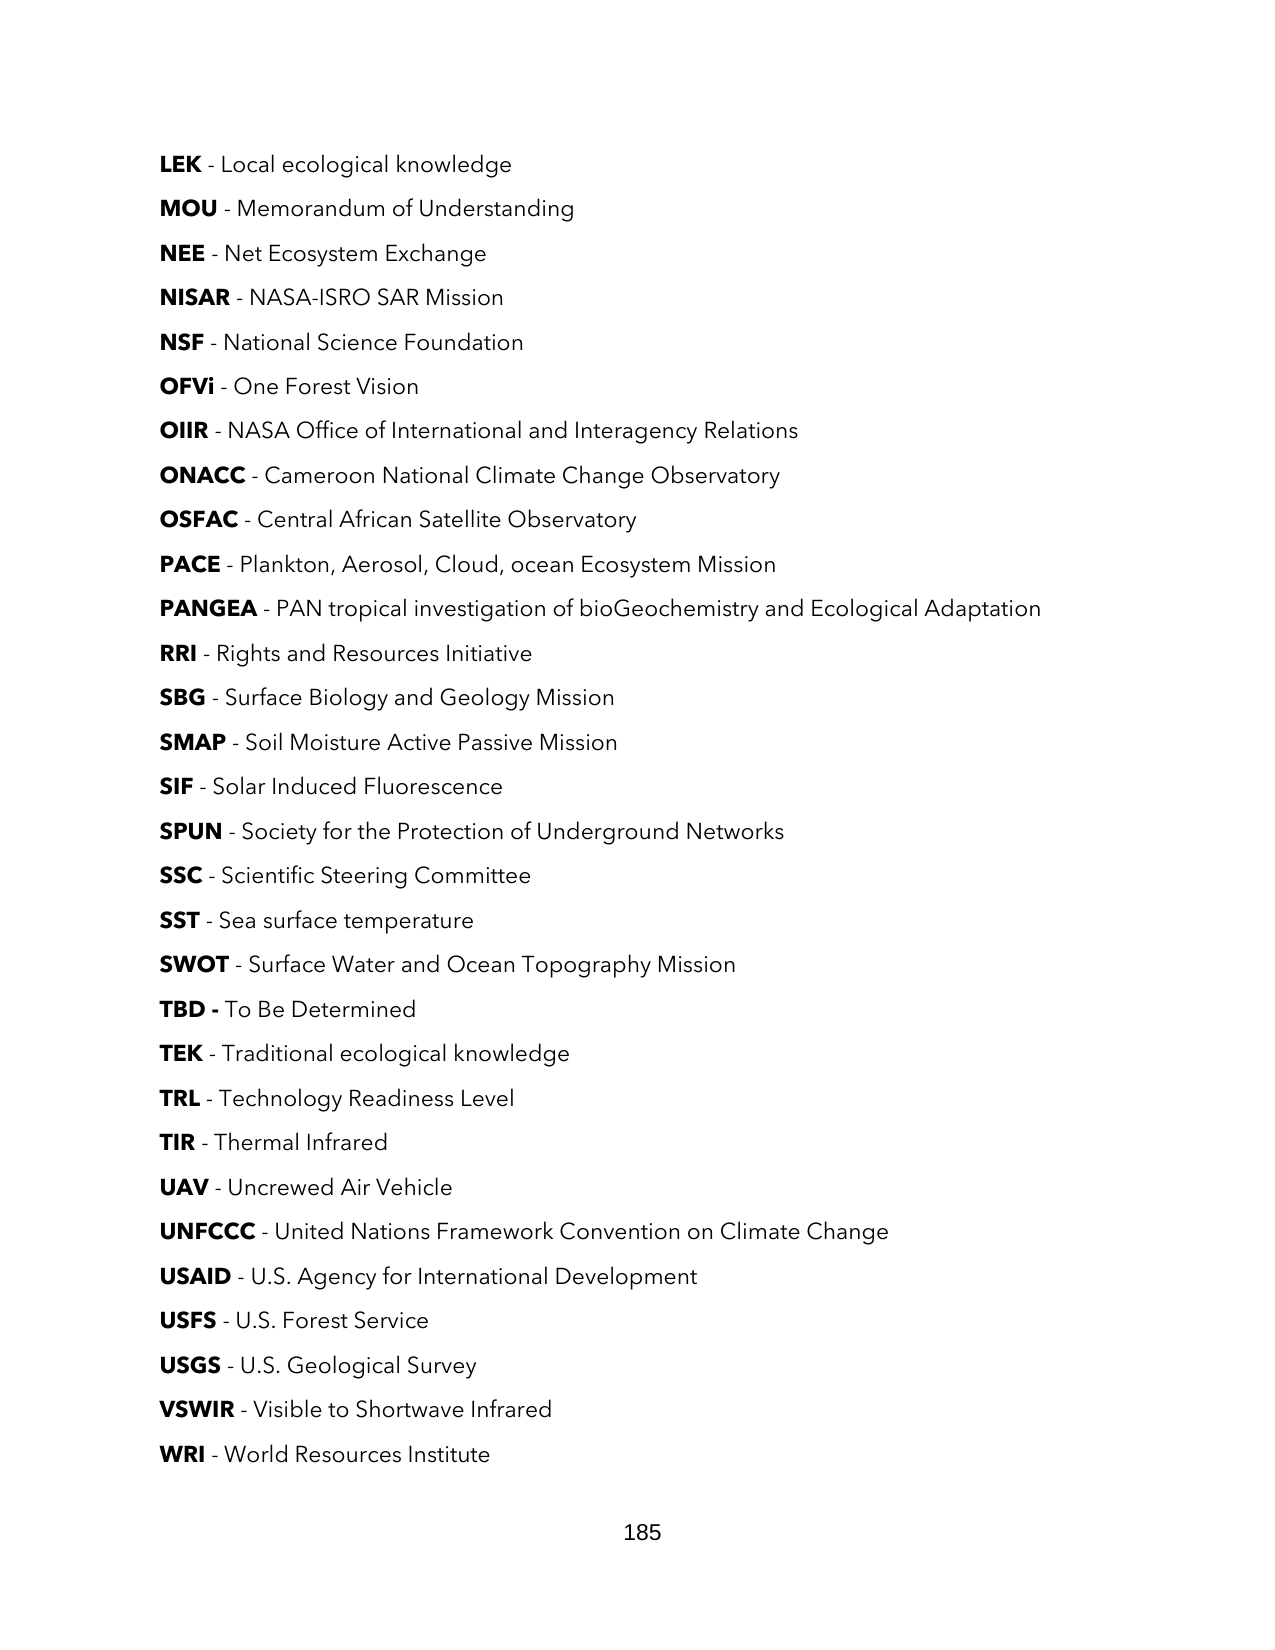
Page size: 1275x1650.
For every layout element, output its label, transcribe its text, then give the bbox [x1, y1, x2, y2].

text SBG - Surface Biology and Geology Mission [159, 684, 1125, 712]
text SST - Sea surface temperature [159, 906, 1125, 934]
text SPUN - Society for the Protection of Underground Networks [159, 817, 1125, 845]
text PANGEA - PAN tropical investigation of bioGeochemistry and Ecological Adaptation [159, 595, 1125, 623]
text TIR - Thermal Infrared [159, 1128, 1125, 1156]
text UAV - Uncrewed Air Vehicle [159, 1173, 1125, 1201]
text SSC - Scientific Steering Committee [159, 862, 1125, 889]
text PACE - Plankton, Aerosol, Cloud, ocean Ecosystem Mission [159, 550, 1125, 578]
text OIIR - NASA Office of International and Interagency Relations [159, 417, 1125, 445]
text LEK - Local ecological knowledge [159, 150, 1125, 178]
text VSWIR - Visible to Shortwave Infrared [159, 1395, 1125, 1423]
text UNFCCC - United Nations Framework Convention on Climate Change [159, 1217, 1125, 1245]
text NSF - National Science Foundation [159, 328, 1125, 356]
text TEK - Traditional ecological knowledge [159, 1039, 1125, 1067]
text SMAP - Soil Moisture Active Passive Mission [159, 728, 1125, 756]
text WRI - World Resources Institute [159, 1440, 1125, 1468]
text SIF - Solar Induced Fluorescence [159, 773, 1125, 801]
text SWOT - Surface Water and Ocean Topography Mission [159, 951, 1125, 978]
text OSFAC - Central African Satellite Observatory [159, 506, 1125, 534]
text NISAR - NASA-ISRO SAR Mission [159, 283, 1125, 311]
text USGS - U.S. Geological Survey [159, 1351, 1125, 1379]
text ONACC - Cameroon National Climate Change Observatory [159, 461, 1125, 489]
text USAID - U.S. Agency for International Development [159, 1262, 1125, 1290]
text MOU - Memorandum of Understanding [159, 194, 1125, 222]
text OFVi - One Forest Vision [159, 372, 1125, 400]
text TRL - Technology Readiness Level [159, 1084, 1125, 1112]
text TBD - To Be Determined [159, 995, 1125, 1023]
text USFS - U.S. Forest Service [159, 1306, 1125, 1334]
text RRI - Rights and Resources Initiative [159, 639, 1125, 667]
text NEE - Net Ecosystem Exchange [159, 239, 1125, 267]
